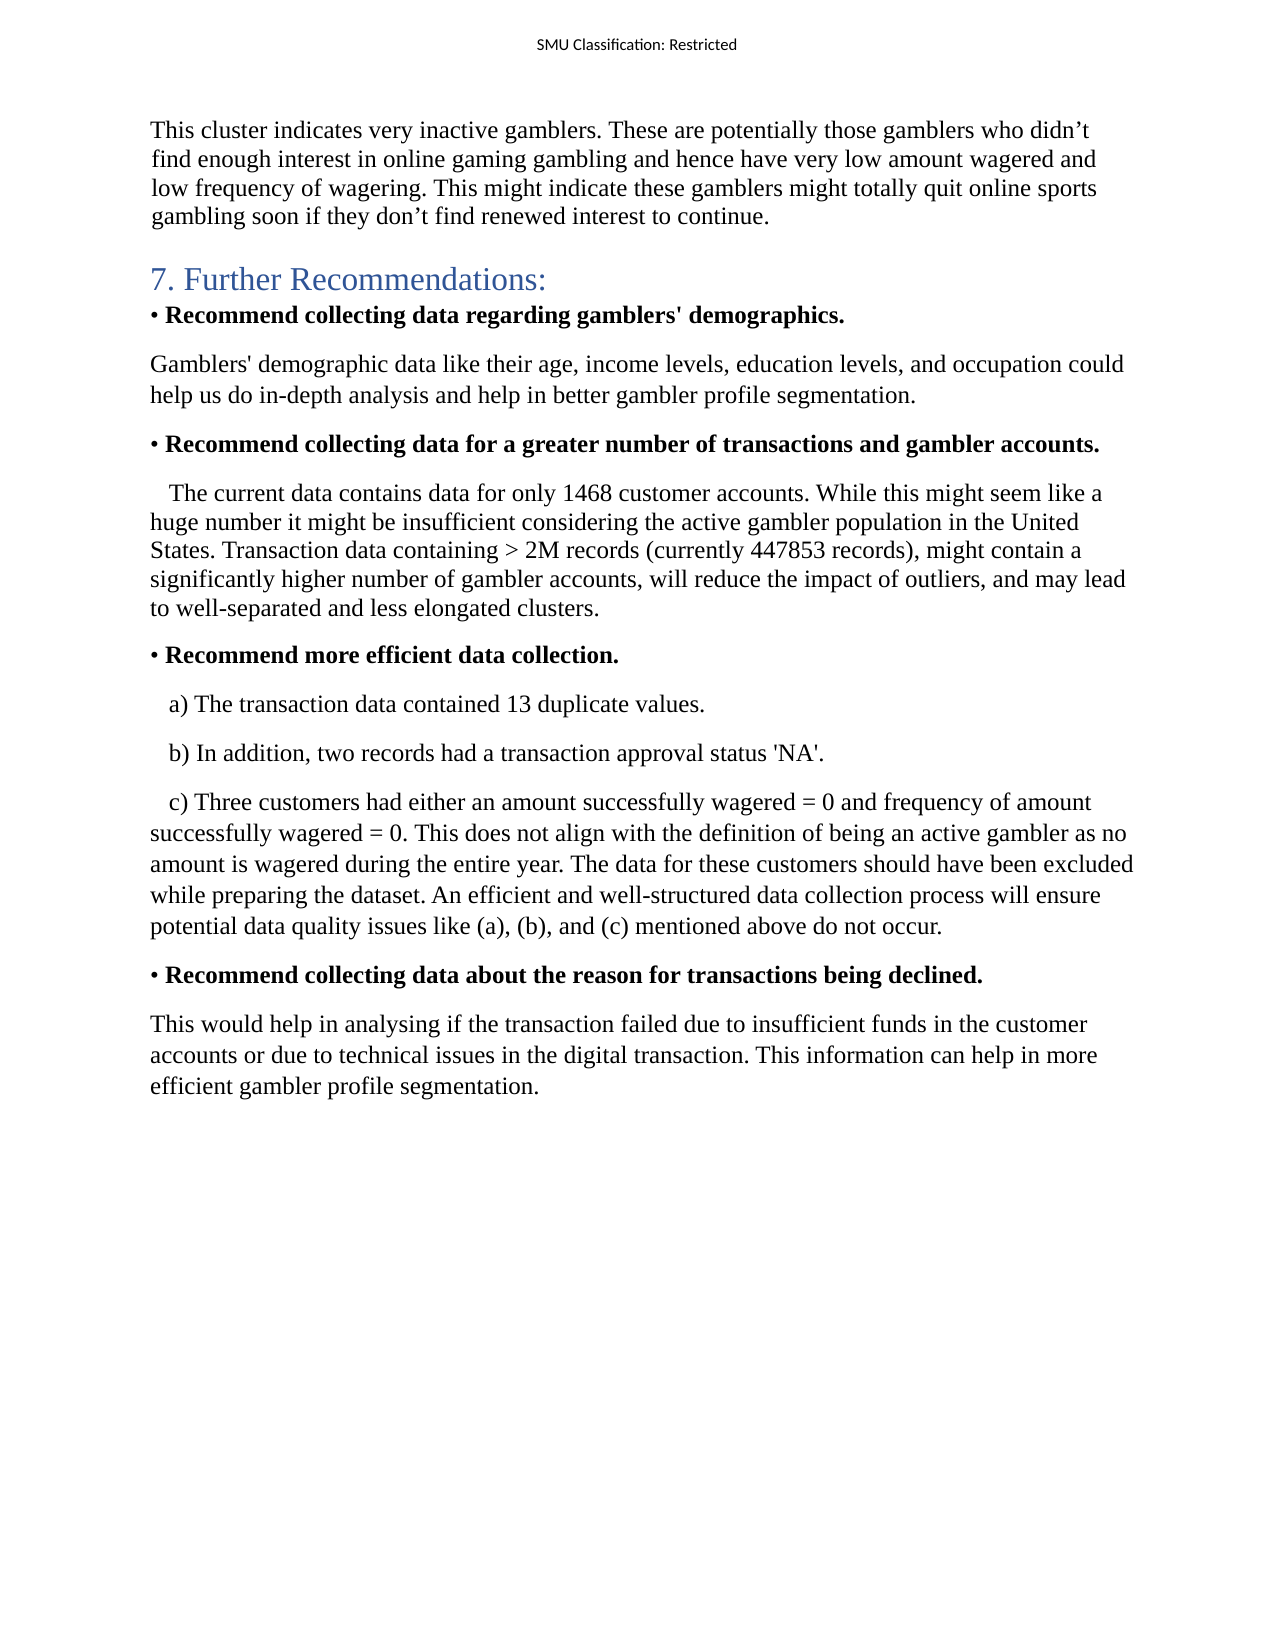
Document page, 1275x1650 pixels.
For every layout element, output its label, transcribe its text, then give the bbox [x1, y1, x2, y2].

text • Recommend collecting data about the reason for transactions being declined. [150, 960, 1137, 988]
text a) The transaction data contained 13 duplicate values. [150, 689, 1137, 717]
text Gamblers' demographic data like their age, income levels, education levels, and occupation could help us do in-depth analysis and help in better gambler profile segmentation. [150, 349, 1137, 409]
text This cluster indicates very inactive gamblers. These are potentially those gamblers who didn’t find enough interest in online gaming gambling and hence have very low amount wagered and low frequency of wagering. This might indicate these gamblers might totally quit online sports gambling soon if they don’t find renewed interest to continue. [150, 115, 1125, 230]
text • Recommend collecting data regarding gamblers' demographics. [150, 300, 1137, 329]
subtitle 7. Further Recommendations: [150, 259, 1125, 297]
text The current data contains data for only 1468 customer accounts. While this might seem like a huge number it might be insufficient considering the active gambler population in the United States. Transaction data containing > 2M records (currently 447853 records), might contain a significantly higher number of gambler accounts, will reduce the impact of outliers, and may lead to well-separated and less elongated clusters. [150, 478, 1137, 622]
text • Recommend collecting data for a greater number of transactions and gambler accounts. [150, 429, 1137, 458]
text • Recommend more efficient data collection. [150, 640, 1137, 668]
text c) Three customers had either an amount successfully wagered = 0 and frequency of amount successfully wagered = 0. This does not align with the definition of being an active gambler as no amount is wagered during the entire year. The data for these customers should have been excluded while preparing the dataset. An efficient and well-structured data collection process will ensure potential data quality issues like (a), (b), and (c) mentioned above do not occur. [150, 787, 1137, 939]
text This would help in analysing if the transaction failed due to insufficient funds in the customer accounts or due to technical issues in the digital transaction. This information can help in more efficient gambler profile segmentation. [150, 1009, 1137, 1099]
text b) In addition, two records had a transaction approval status 'NA'. [150, 738, 1137, 766]
